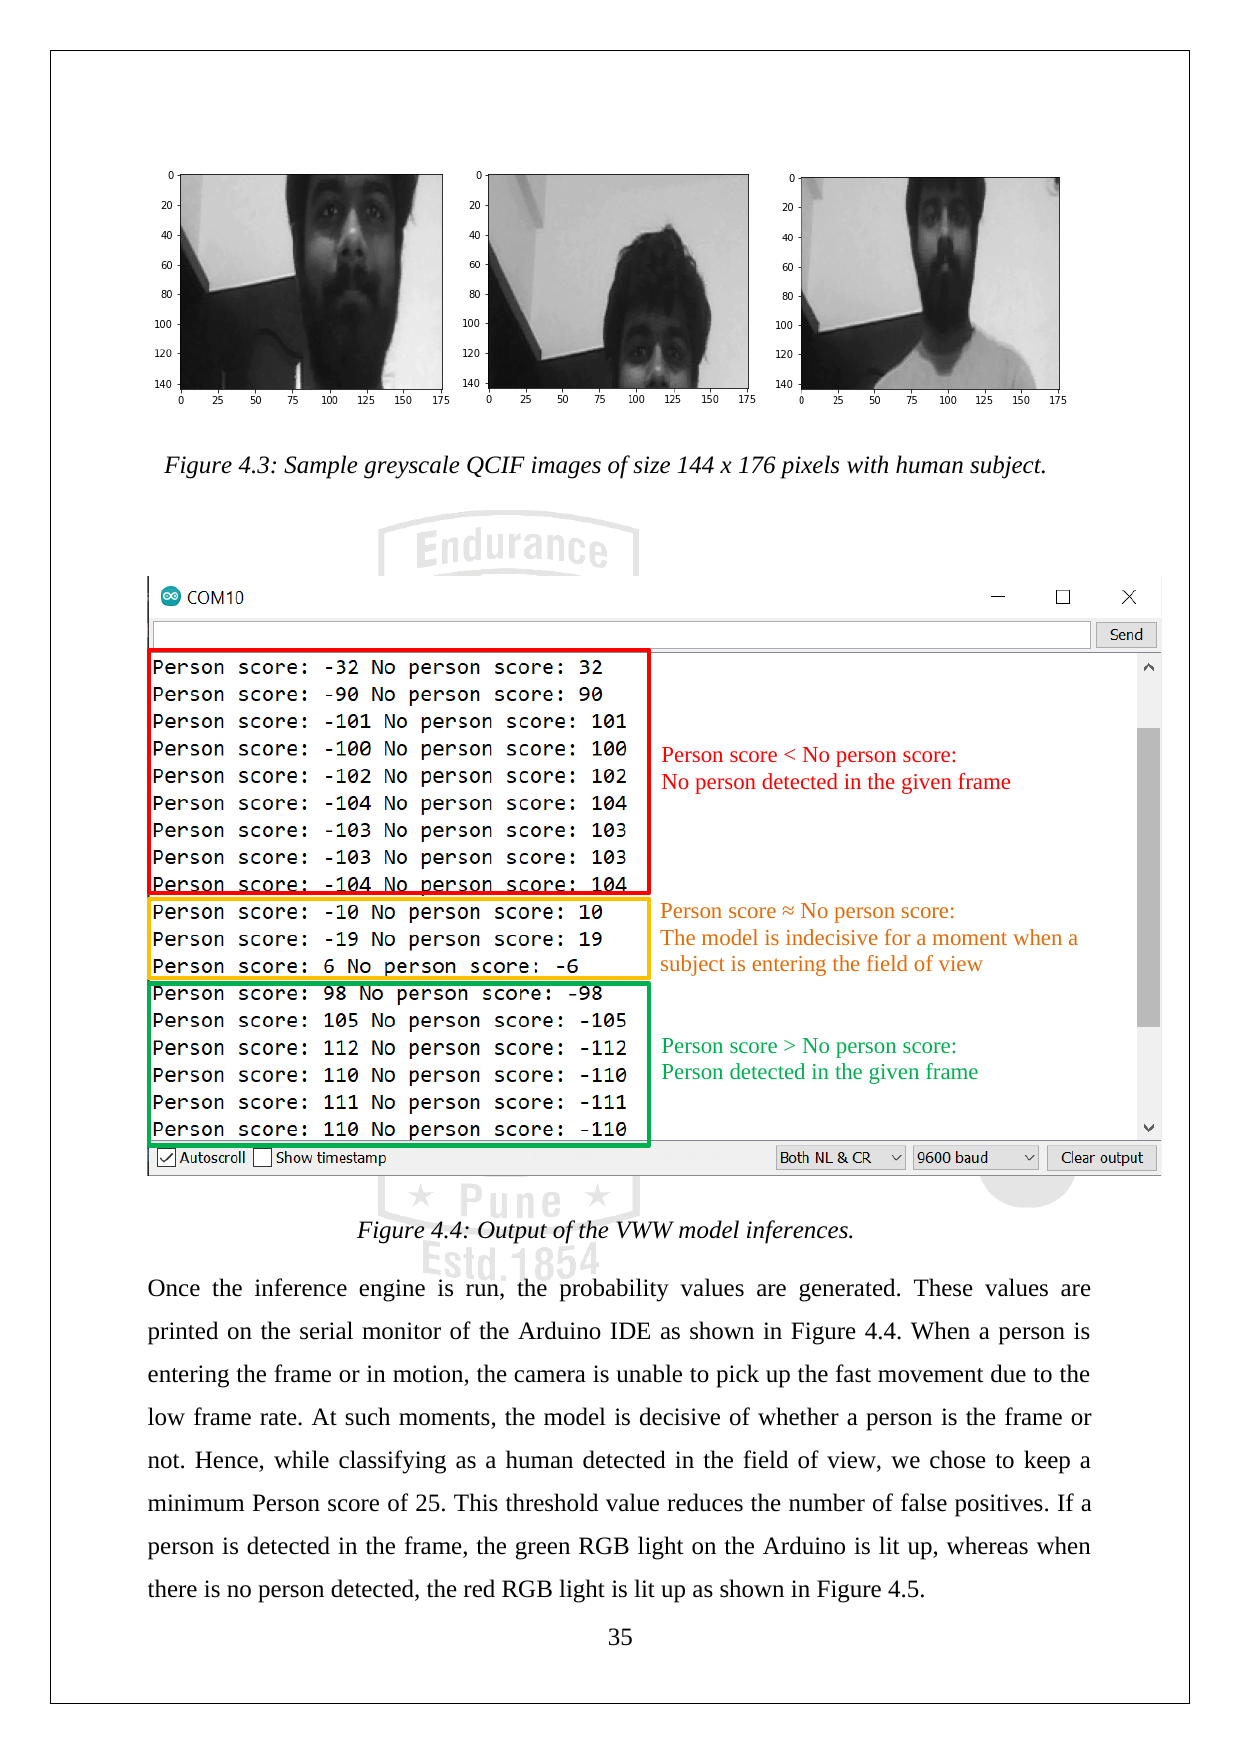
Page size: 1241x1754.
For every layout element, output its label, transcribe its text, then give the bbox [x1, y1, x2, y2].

text Figure 4.4: Output of the VWW model inferences. [121, 1215, 1093, 1243]
picture [151, 986, 647, 1143]
picture [151, 652, 647, 891]
picture [151, 901, 647, 976]
picture [768, 167, 1073, 412]
text Figure 4.3: Sample greyscale QCIF images of size 144 x 176 pixels with human subject. [121, 451, 1093, 479]
text Once the inference engine is run, the probability values are generated. These values are printed on the serial monitor of the Arduino IDE as shown in Figure 4.4. When a person is entering the frame or in motion, the camera is unable to pick up the fast movement due to the low frame rate. At such moments, the model is decisive of whether a person is the frame or not. Hence, while classifying as a human detected in the field of view, we chose to keep a minimum Person score of 25. This threshold value reduces the number of false positives. If a person is detected in the frame, the green RGB light on the Arduino is lit up, whereas when there is no person detected, the red RGB light is lit up as shown in Figure 4.5. [147, 1273, 1093, 1603]
picture [147, 164, 762, 412]
picture [147, 576, 1162, 1176]
